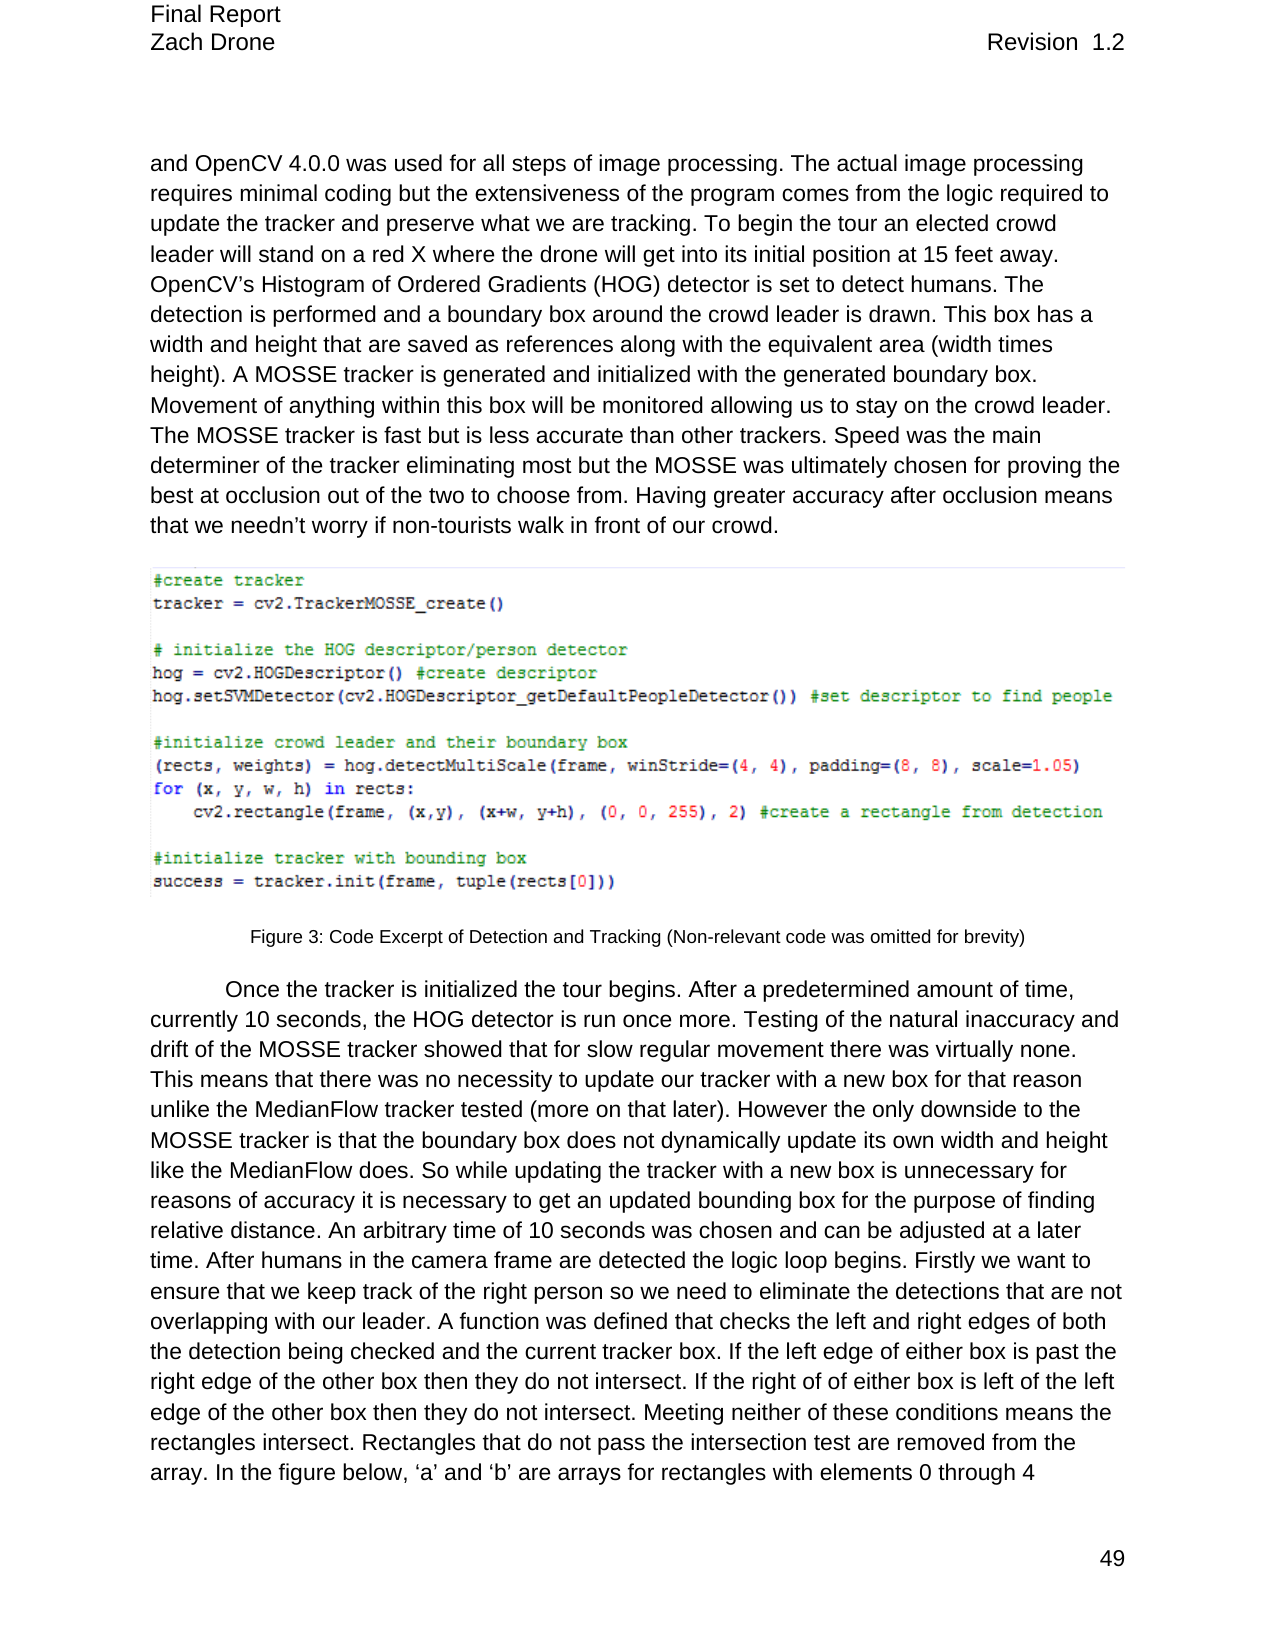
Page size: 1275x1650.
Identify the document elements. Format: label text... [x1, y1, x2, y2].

picture [150, 567, 1125, 897]
text Figure 3: Code Excerpt of Detection and Tracking (Non-relevant code was omitted for brevity) [150, 926, 1125, 947]
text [150, 150, 1125, 539]
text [150, 976, 1125, 1485]
